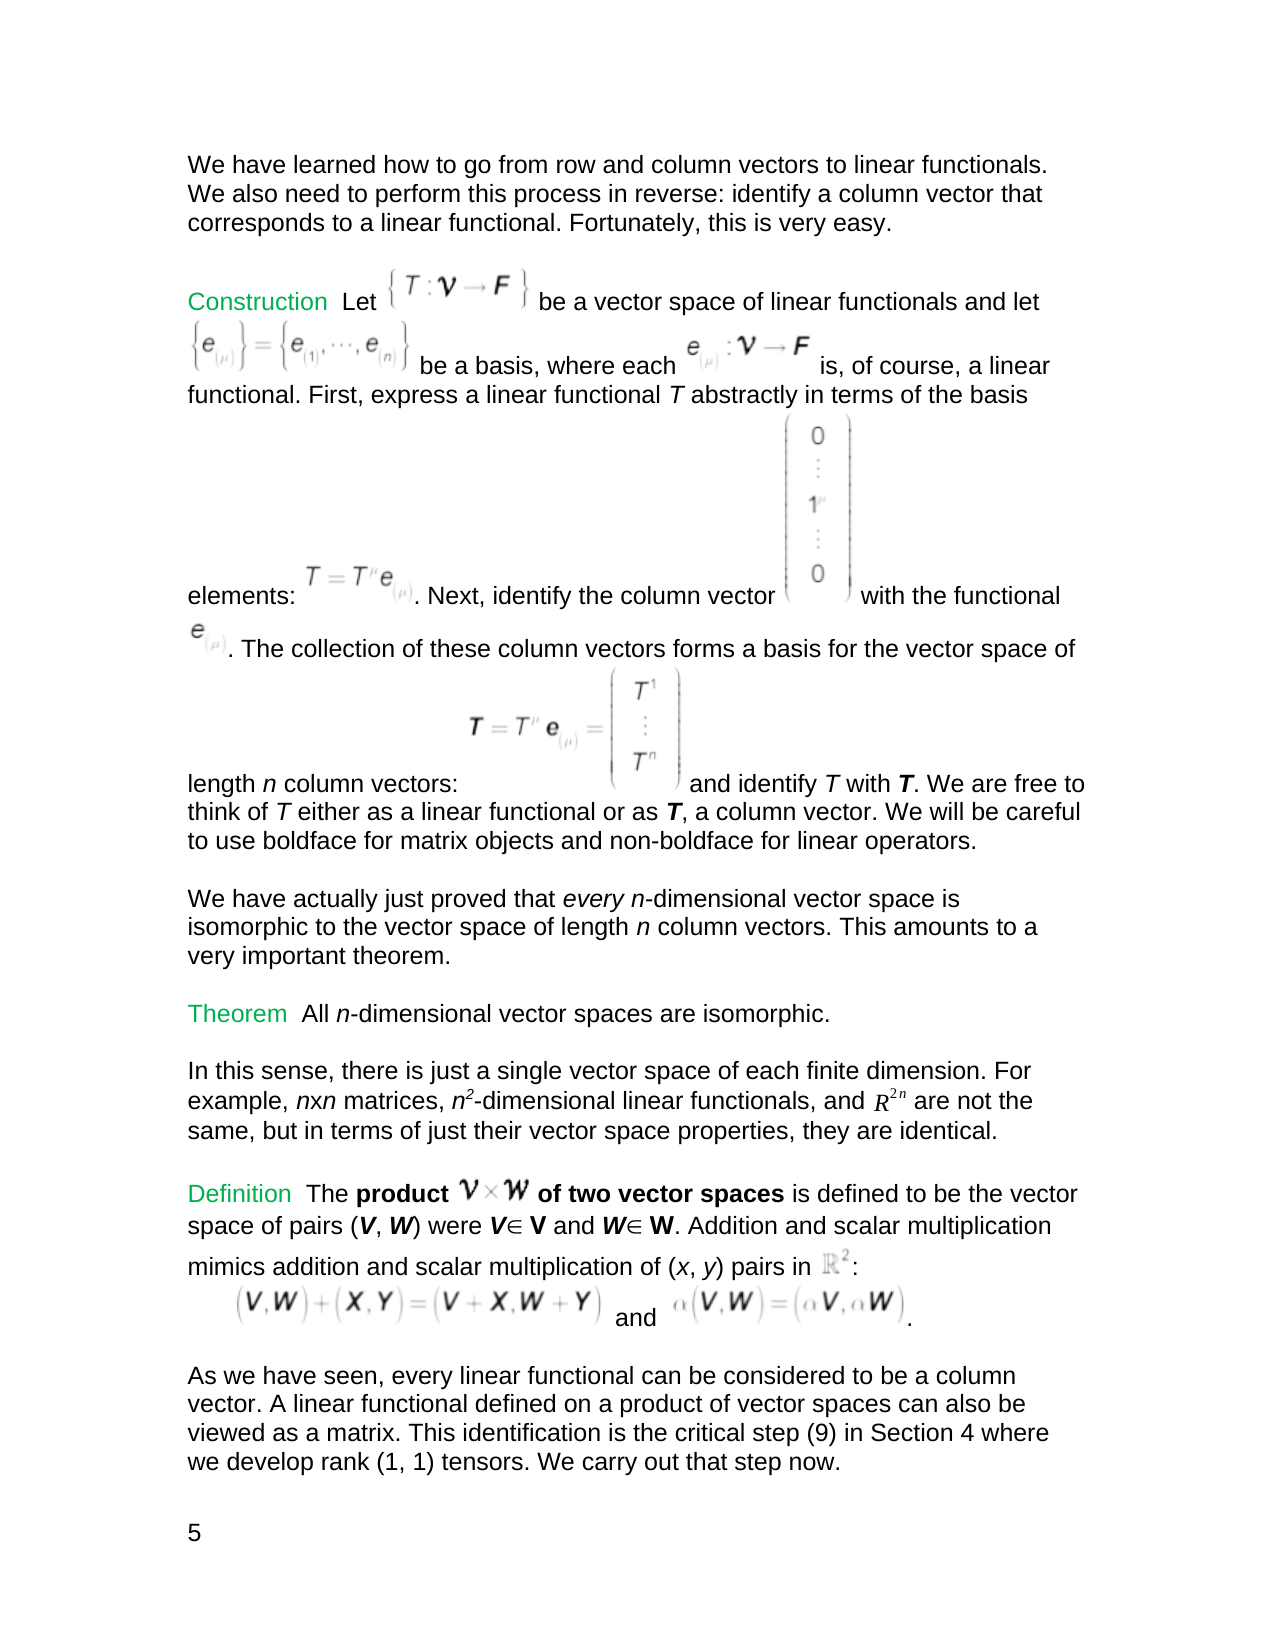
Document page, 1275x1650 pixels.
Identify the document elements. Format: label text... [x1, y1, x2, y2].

text We have actually just proved that every n-dimensional vector space is isomorphic to the vector space of length n column vectors. This amounts to a very important theorem. [187, 884, 1087, 970]
text As we have seen, every linear functional can be considered to be a column vector. A linear functional defined on a product of vector spaces can also be viewed as a matrix. This identification is the critical step (9) in Section 4 where we develop rank (1, 1) tensors. We carry out that step now. [187, 1361, 1087, 1476]
text and . [187, 1281, 1087, 1332]
text In this sense, there is just a single vector space of each finite dimension. For example, nxn matrices, n2-dimensional linear functionals, and are not the same, but in terms of just their vector space properties, they are identical. [187, 1056, 1087, 1145]
text Construction Let be a vector space of linear functionals and let be a basis, where each is, of course, a linear functional. First, express a linear functional T abstractly in terms of the basis elements: . Next, identify the column vector with the functional . The collection of these column vectors forms a basis for the vector space of length n column vectors: and identify T with T. We are free to think of T either as a linear functional or as T, a column vector. We will be careful to use boldface for matrix objects and non-boldface for linear operators. [187, 265, 1087, 855]
text We have learned how to go from row and column vectors to linear functionals. We also need to perform this process in reverse: identify a column vector that corresponds to a linear functional. Fortunately, this is very easy. [187, 150, 1087, 236]
text Theorem All n-dimensional vector spaces are isomorphic. [187, 999, 1087, 1027]
text Definition The product of two vector spaces is defined to be the vector space of pairs (V, W) were V V and W W. Addition and scalar multiplication mimics addition and scalar multiplication of (x, y) pairs in : [187, 1173, 1087, 1281]
